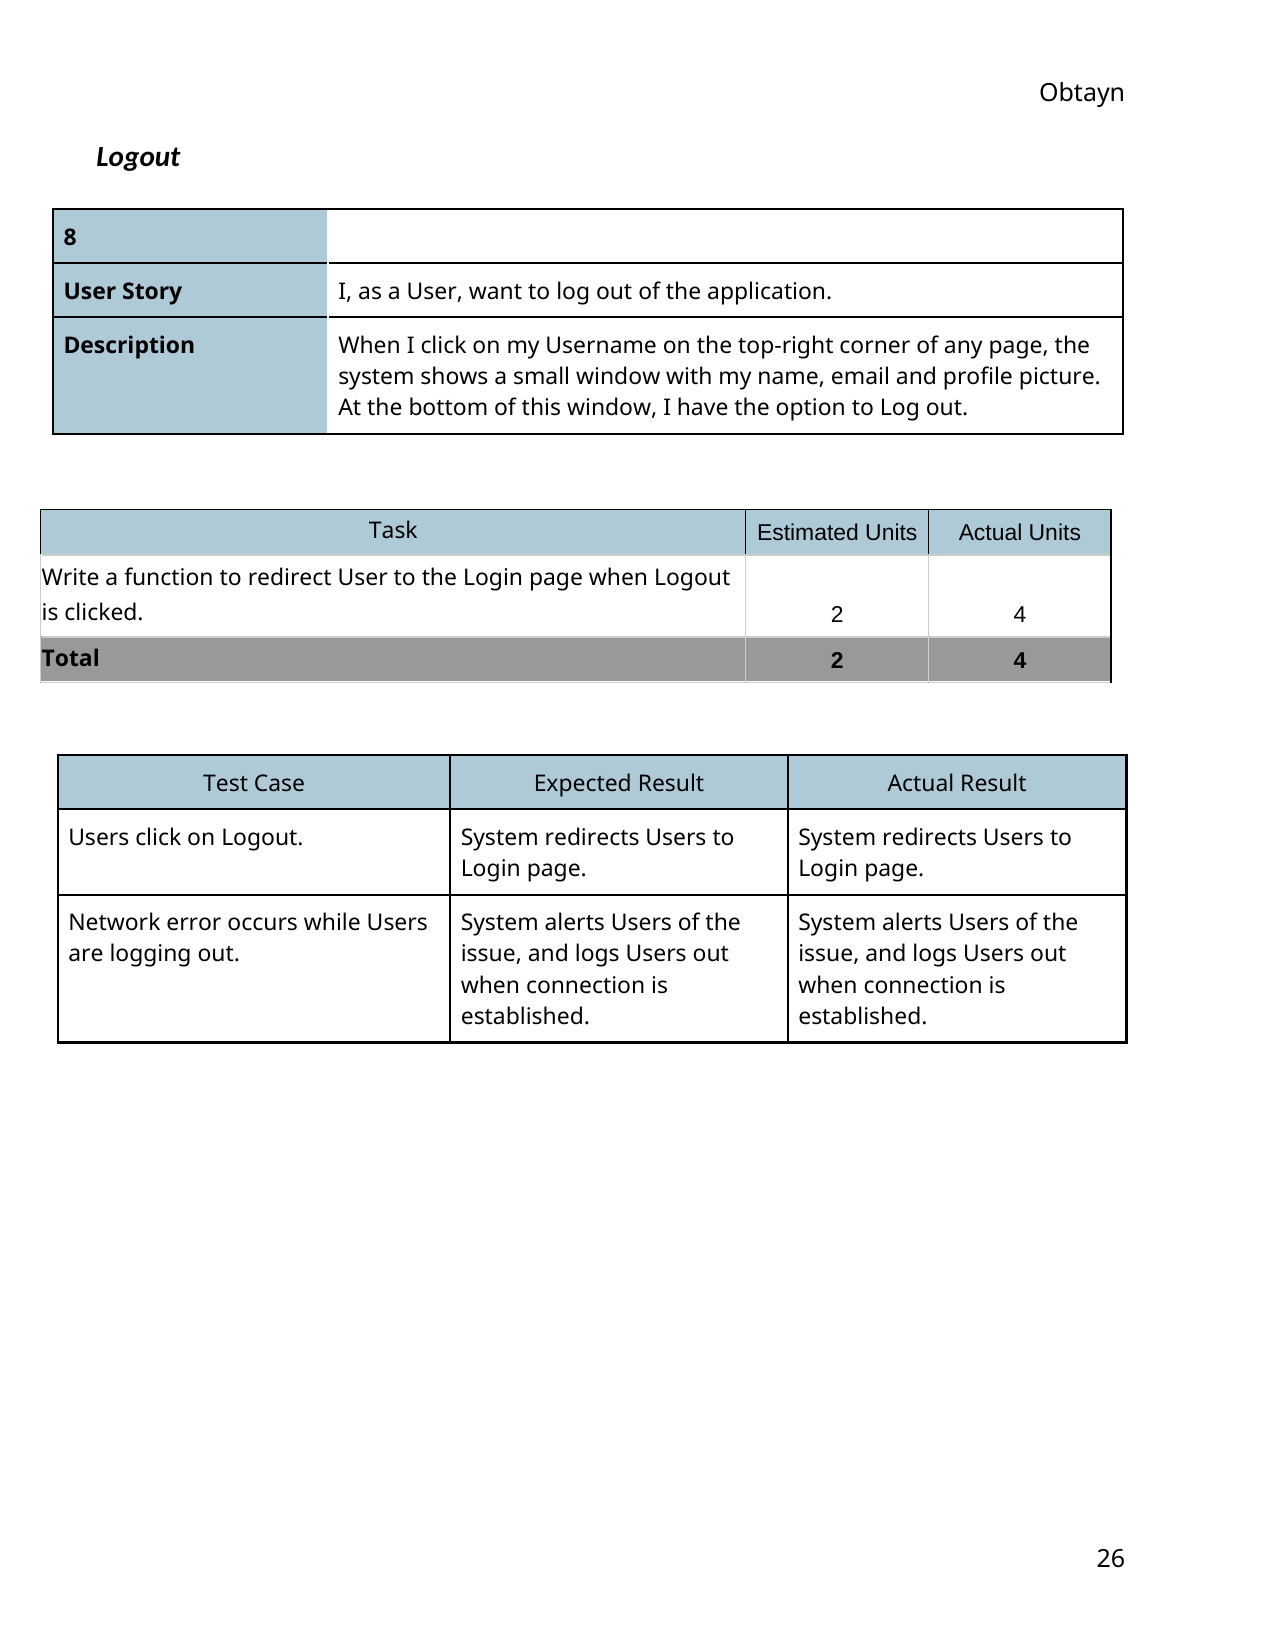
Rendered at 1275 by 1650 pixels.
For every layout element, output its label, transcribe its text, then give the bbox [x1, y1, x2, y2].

table_cell System redirects Users to Login page. [789, 810, 1125, 893]
table_header Test Case [59, 756, 449, 808]
table_cell Total [41, 637, 745, 681]
subtitle Logout [96, 138, 1125, 174]
table_cell User Story [54, 264, 327, 316]
table_cell 2 [746, 638, 928, 681]
table_header Actual Result [789, 756, 1125, 808]
table_cell 2 [746, 556, 928, 636]
table_cell Network error occurs while Users are logging out. [59, 896, 449, 1041]
table_header [329, 210, 1122, 262]
table_header Task [41, 510, 745, 554]
table_cell Description [54, 318, 327, 433]
table_cell System alerts Users of the issue, and logs Users out when connection is established. [451, 896, 787, 1041]
table_cell Write a function to redirect User to the Login page when Logout is clicked. [41, 555, 745, 636]
table_cell When I click on my Username on the top-right corner of any page, the system shows a small window with my name, email and profile picture. At the bottom of this window, I have the option to Log out. [329, 318, 1122, 433]
table_header Expected Result [451, 756, 787, 808]
table_cell 4 [929, 556, 1110, 636]
table_cell System redirects Users to Login page. [451, 810, 787, 893]
table_cell I, as a User, want to log out of the application. [329, 264, 1122, 316]
table_header Actual Units [929, 510, 1110, 554]
table_cell 4 [929, 638, 1110, 681]
table_cell System alerts Users of the issue, and logs Users out when connection is established. [789, 896, 1125, 1041]
table_header 8 [54, 210, 327, 262]
table_cell Users click on Logout. [59, 810, 449, 893]
table_header Estimated Units [746, 510, 928, 554]
